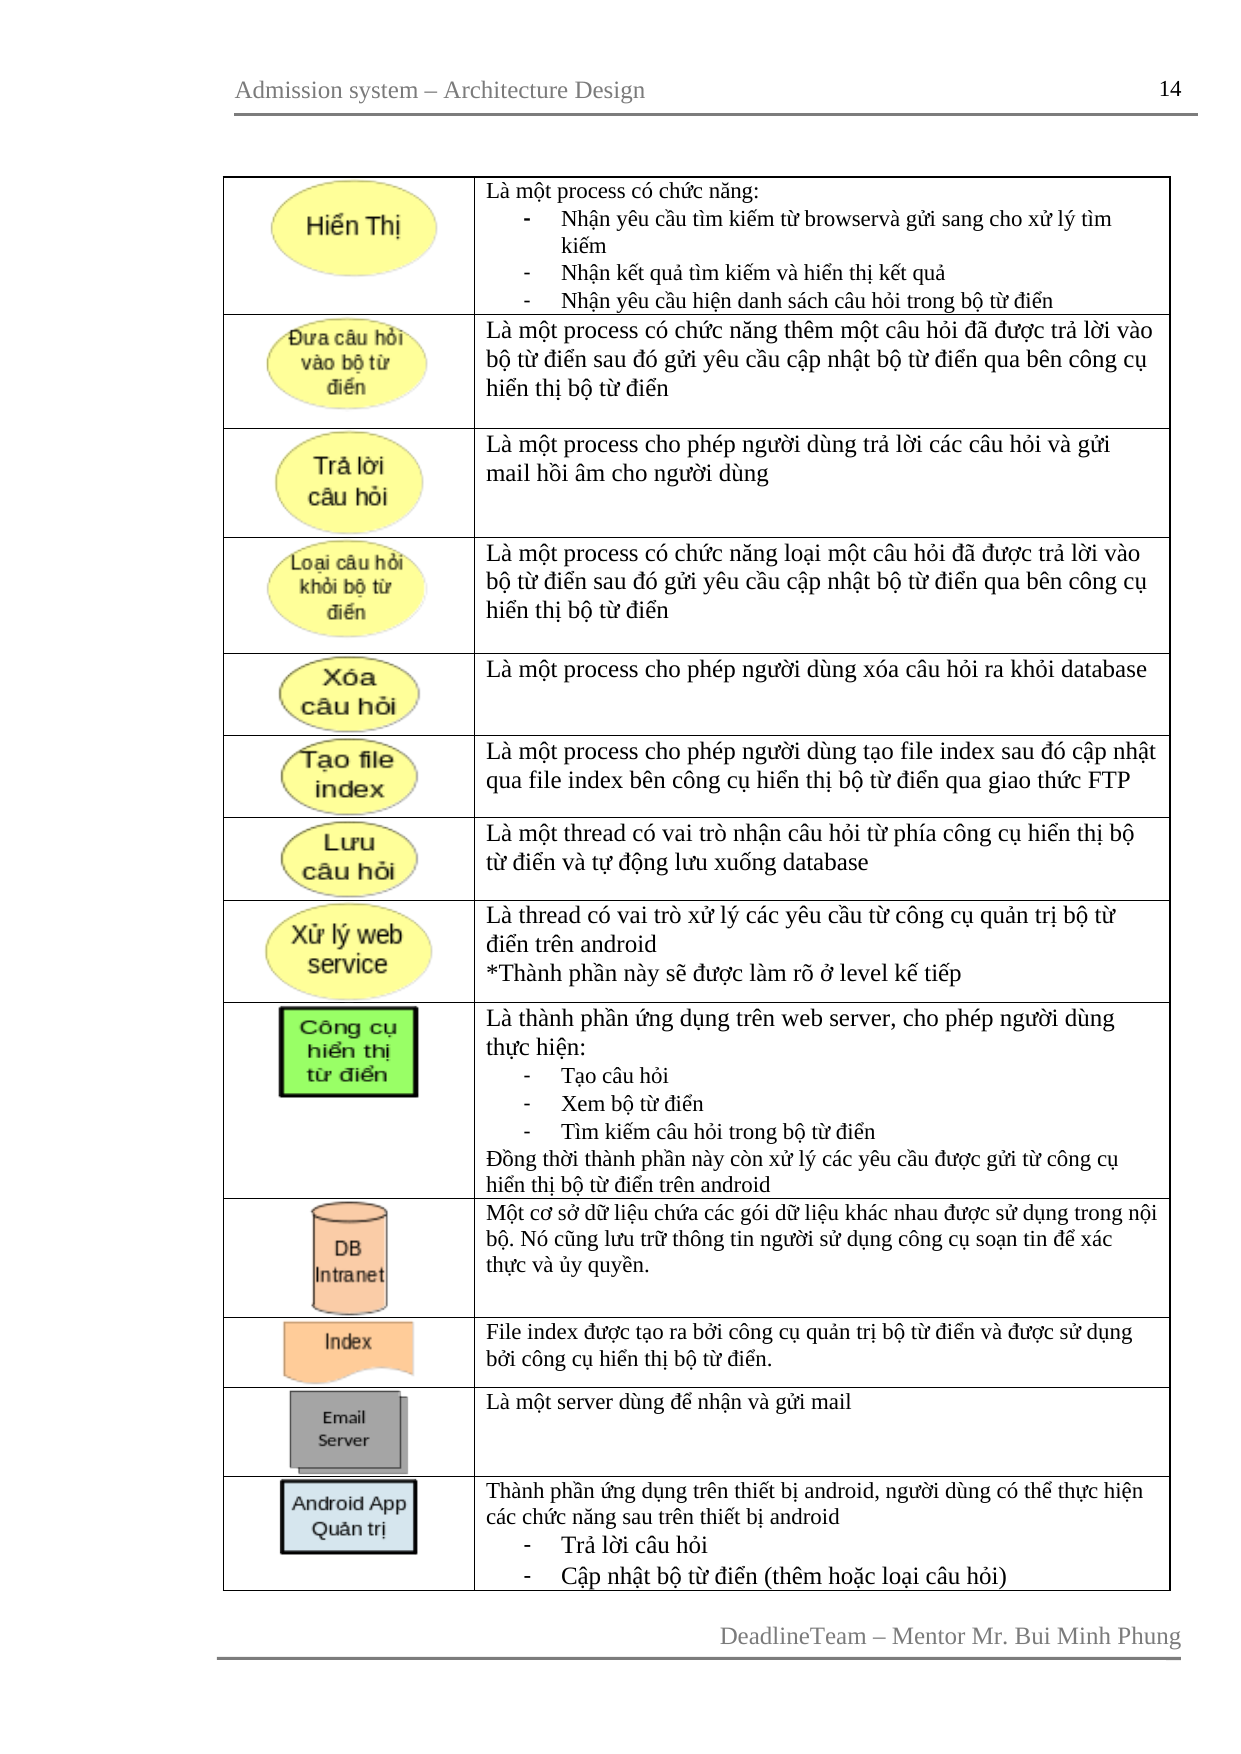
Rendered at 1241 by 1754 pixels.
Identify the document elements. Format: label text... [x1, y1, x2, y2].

table_cell Là một process có chức năng loại một câu hỏi đã được trả lời vào bộ từ điển sau đó gửi yêu cầu cập nhật bộ từ điển qua bên công cụ hiển thị bộ từ điển [475, 538, 1169, 653]
table_cell [224, 736, 342, 817]
table_cell [224, 178, 474, 314]
table_cell [224, 1199, 474, 1317]
table_cell Một cơ sở dữ liệu chứa các gói dữ liệu khác nhau được sử dụng trong nội bộ. Nó cũng lưu trữ thông tin người sử dụng công cụ soạn tin để xác thực và ủy quyền. [475, 1199, 1169, 1317]
table_cell Là một server dùng để nhận và gửi mail [475, 1388, 1169, 1476]
table_cell Là thành phần ứng dụng trên web server, cho phép người dùng thực hiện: Tạo câu hỏi Xem bộ từ điển Tìm kiếm câu hỏi trong bộ từ điển Đồng thời thành phần này còn xử lý các yêu cầu được gửi từ công cụ hiển thị bộ từ điển trên android [475, 1003, 1169, 1197]
table_cell [353, 429, 474, 537]
table_cell [355, 736, 474, 817]
table_cell Là một process có chức năng: Nhận yêu cầu tìm kiếm từ browservà gửi sang cho xử lý tìm kiếm Nhận kết quả tìm kiếm và hiển thị kết quả Nhận yêu cầu hiện danh sách câu hỏi trong bộ từ điển [475, 178, 1169, 314]
table_cell File index được tạo ra bởi công cụ quản trị bộ từ điển và được sử dụng bởi công cụ hiển thị bộ từ điển. [475, 1318, 1169, 1387]
table_cell Là thread có vai trò xử lý các yêu cầu từ công cụ quản trị bộ từ điển trên android *Thành phần này sẽ được làm rõ ở level kế tiếp [475, 901, 1169, 1002]
table_cell [224, 315, 474, 428]
table_cell [224, 654, 474, 735]
table_cell [224, 538, 474, 653]
table_cell [224, 1003, 474, 1197]
table_cell Là một process có chức năng thêm một câu hỏi đã được trả lời vào bộ từ điển sau đó gửi yêu cầu cập nhật bộ từ điển qua bên công cụ hiển thị bộ từ điển [475, 315, 1169, 428]
table_cell [224, 1388, 474, 1476]
table_cell [224, 901, 342, 1002]
table_cell [224, 818, 474, 899]
table_cell [224, 429, 346, 537]
table_cell [224, 1318, 474, 1387]
table_cell [224, 1477, 474, 1590]
table_cell Là một process cho phép người dùng xóa câu hỏi ra khỏi database [475, 654, 1169, 735]
table_cell Là một process cho phép người dùng tạo file index sau đó cập nhật qua file index bên công cụ hiển thị bộ từ điển qua giao thức FTP [475, 736, 1169, 817]
table_cell Là một thread có vai trò nhận câu hỏi từ phía công cụ hiển thị bộ từ điển và tự động lưu xuống database [475, 818, 1169, 899]
table_cell Là một process cho phép người dùng trả lời các câu hỏi và gửi mail hồi âm cho người dùng [475, 429, 1169, 537]
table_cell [475, 1477, 1169, 1590]
table_cell [354, 901, 474, 1002]
